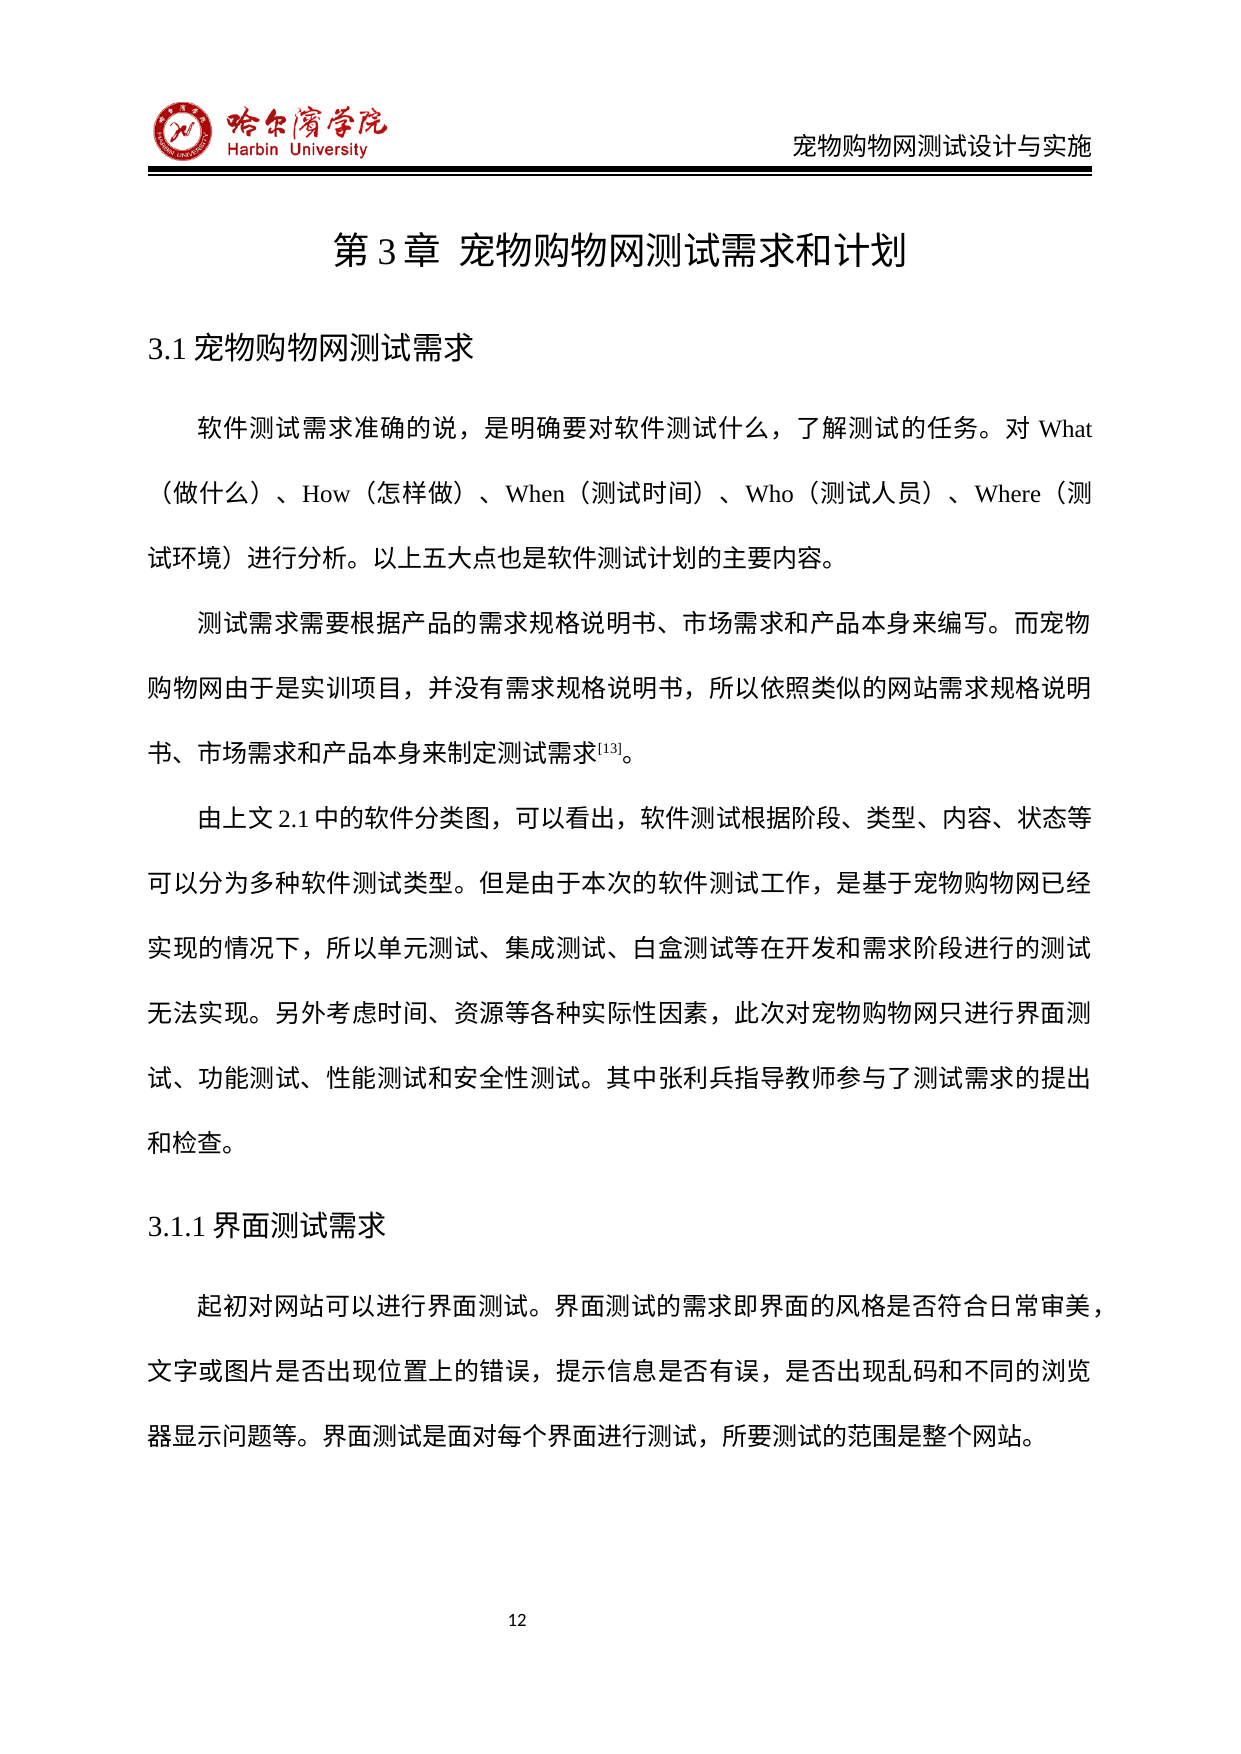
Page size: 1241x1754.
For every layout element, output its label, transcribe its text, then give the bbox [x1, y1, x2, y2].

subtitle 第3章 宠物购物网测试需求和计划 [148, 216, 1092, 281]
picture [151, 97, 390, 165]
subtitle 3.1宠物购物网测试需求 [148, 313, 1092, 378]
text 由上文2.1中的软件分类图，可以看出，软件测试根据阶段、类型、内容、状态等，可以分为多种软件测试类型。但是由于本次的软件测试工作，是基于宠物购物网已经实现的情况下，所以单元测试、集成测试、白盒测试等在开发和需求阶段进行的测试无法实现。另外考虑时间、资源等各种实际性因素，此次对宠物购物网只进行界面测试、功能测试、性能测试和安全性测试。其中张利兵指导教师参与了测试需求的提出和检查。 [148, 784, 1092, 1174]
text 测试需求需要根据产品的需求规格说明书、市场需求和产品本身来编写。而宠物购物网由于是实训项目，并没有需求规格说明书，所以依照类似的网站需求规格说明书、市场需求和产品本身来制定测试需求[13]。 [148, 589, 1092, 784]
text 软件测试需求准确的说，是明确要对软件测试什么，了解测试的任务。对What（做什么）、How（怎样做）、When（测试时间）、Who（测试人员）、Where（测试环境）进行分析。以上五大点也是软件测试计划的主要内容。 [148, 394, 1092, 589]
subtitle 3.1.1界面测试需求 [148, 1191, 1092, 1256]
text 起初对网站可以进行界面测试。界面测试的需求即界面的风格是否符合日常审美，文字或图片是否出现位置上的错误，提示信息是否有误，是否出现乱码和不同的浏览器显示问题等。界面测试是面对每个界面进行测试，所要测试的范围是整个网站。 [148, 1272, 1092, 1467]
